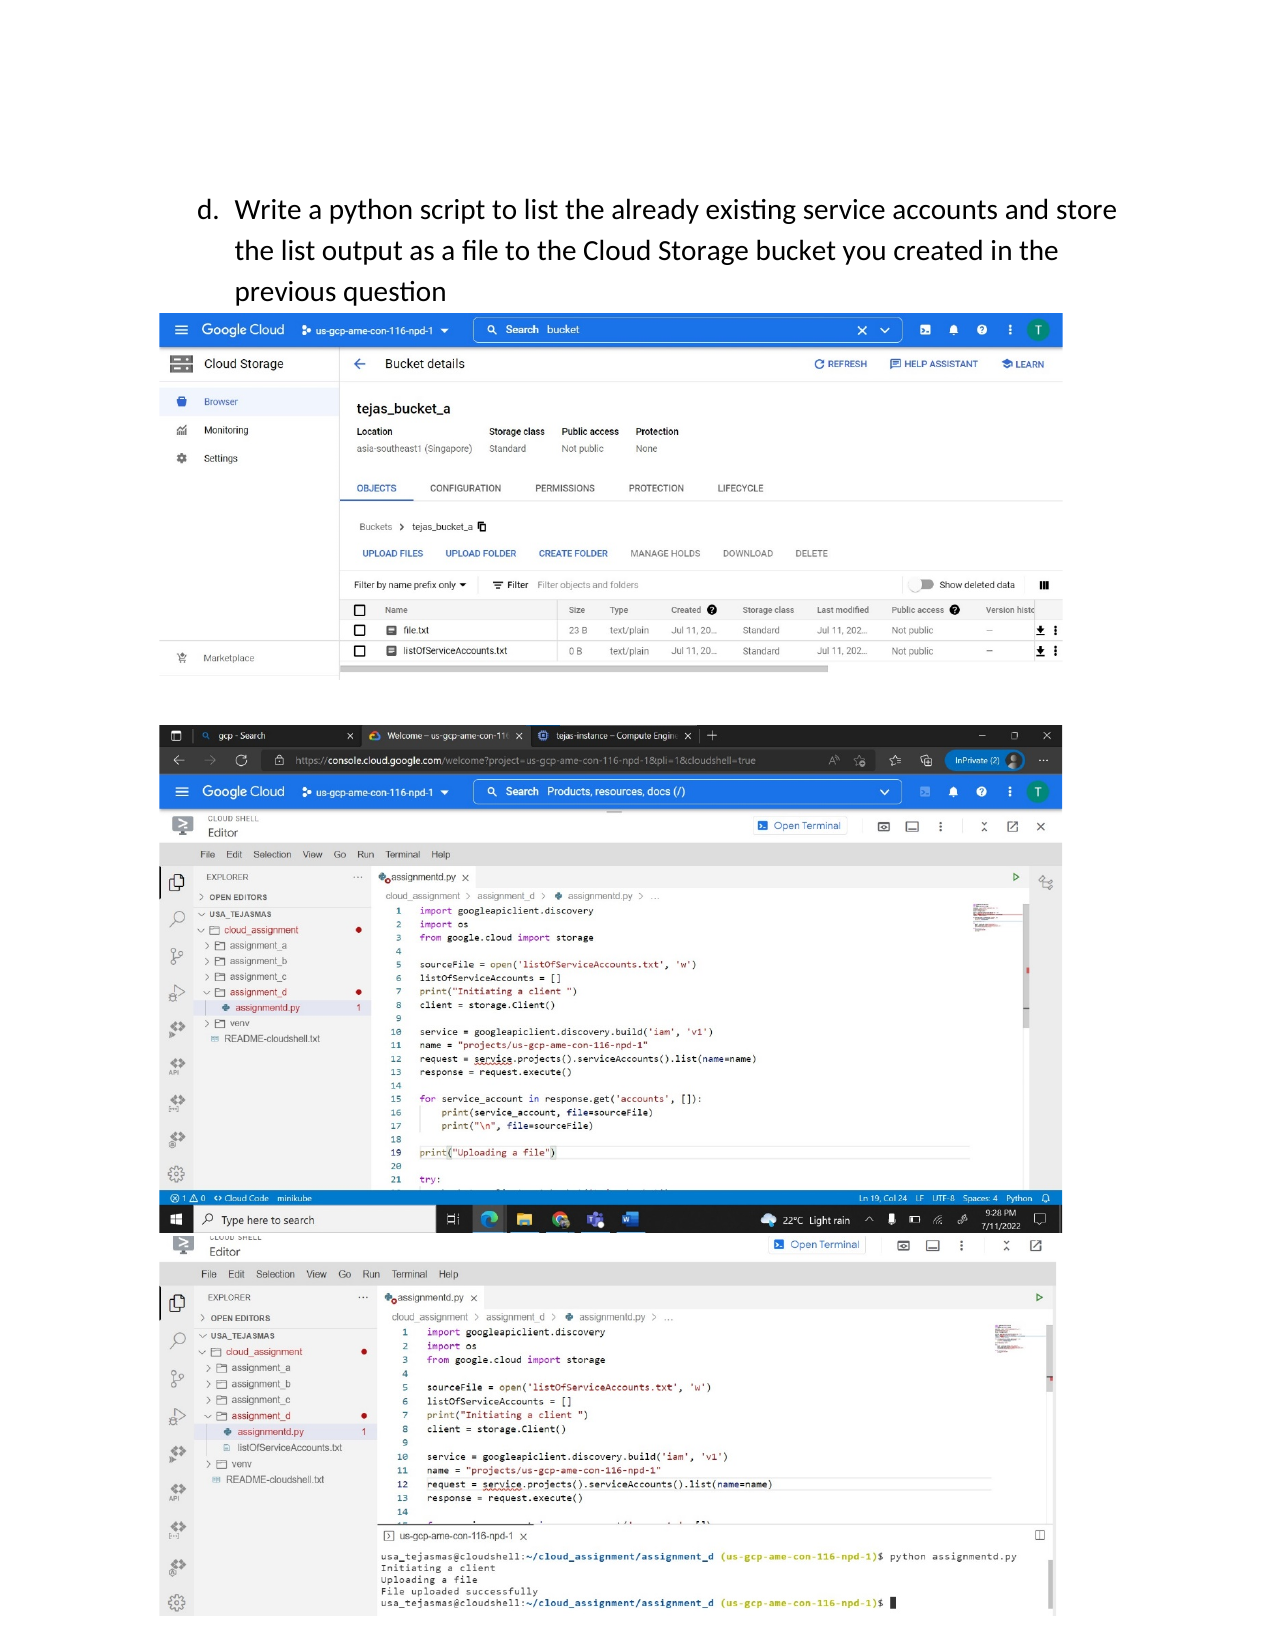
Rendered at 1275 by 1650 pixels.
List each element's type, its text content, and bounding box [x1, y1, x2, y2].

picture [159, 313, 1063, 680]
list Write a python script to list the already existing service accounts and store the list output as a file to the Cloud Storage bucket you created in the previous question [197, 191, 1125, 308]
picture [159, 1236, 1057, 1616]
picture [159, 725, 1063, 1233]
